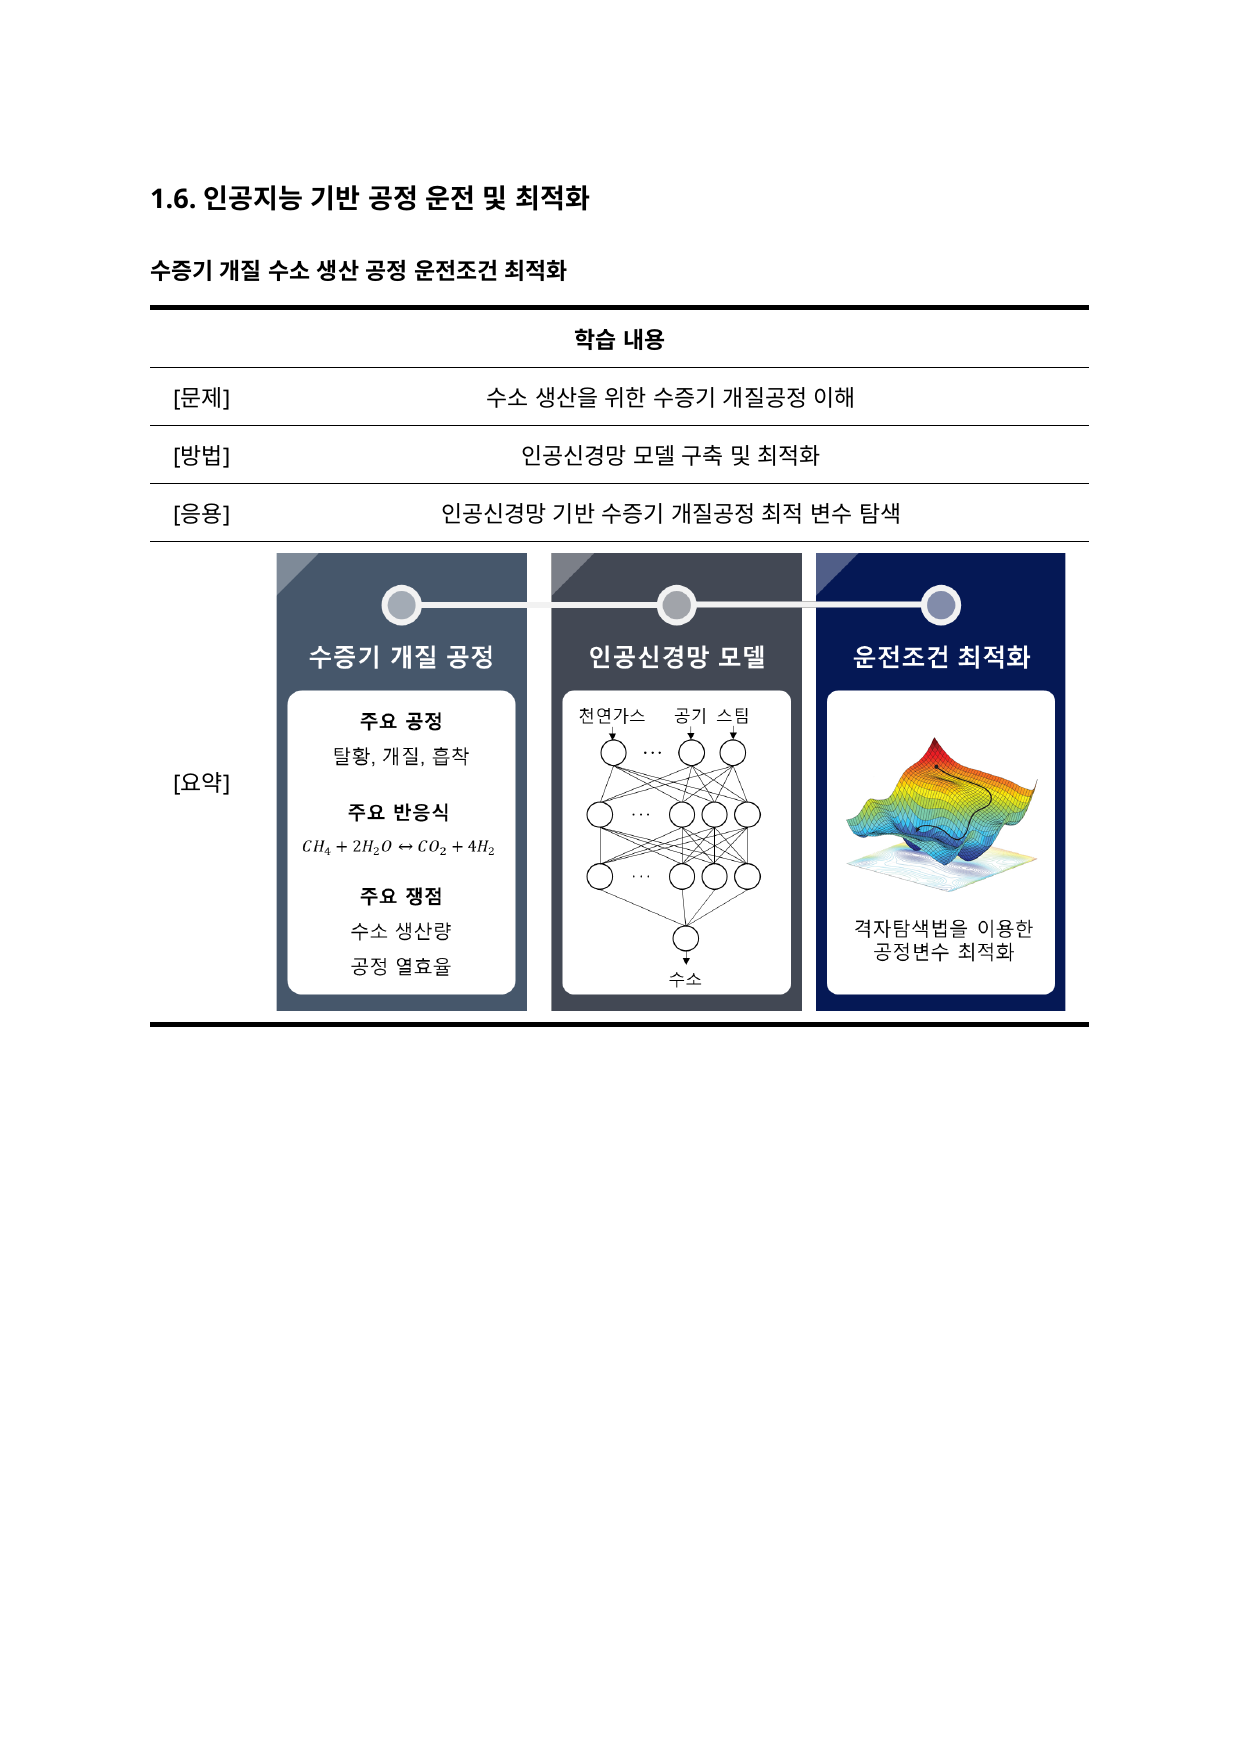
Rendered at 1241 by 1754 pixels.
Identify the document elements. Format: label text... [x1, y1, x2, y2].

table_cell 인공신경망 모델 구축 및 최적화 [253, 426, 1089, 483]
table_cell 인공신경망 기반 수증기 개질공정 최적 변수 탐색 [253, 484, 1089, 541]
table_cell [응용] [150, 484, 253, 541]
table_cell [요약] [150, 542, 253, 1022]
subtitle 수증기 개질 수소 생산 공정 운전조건 최적화 [150, 253, 1090, 286]
table_cell [문제] [150, 368, 253, 425]
table_cell [253, 542, 1089, 1022]
table_cell [방법] [150, 426, 253, 483]
picture [276, 553, 1066, 1011]
table_header 학습 내용 [150, 310, 1089, 367]
list 인공지능 기반 공정 운전 및 최적화 [150, 177, 1090, 217]
table_cell 수소 생산을 위한 수증기 개질공정 이해 [253, 368, 1089, 425]
